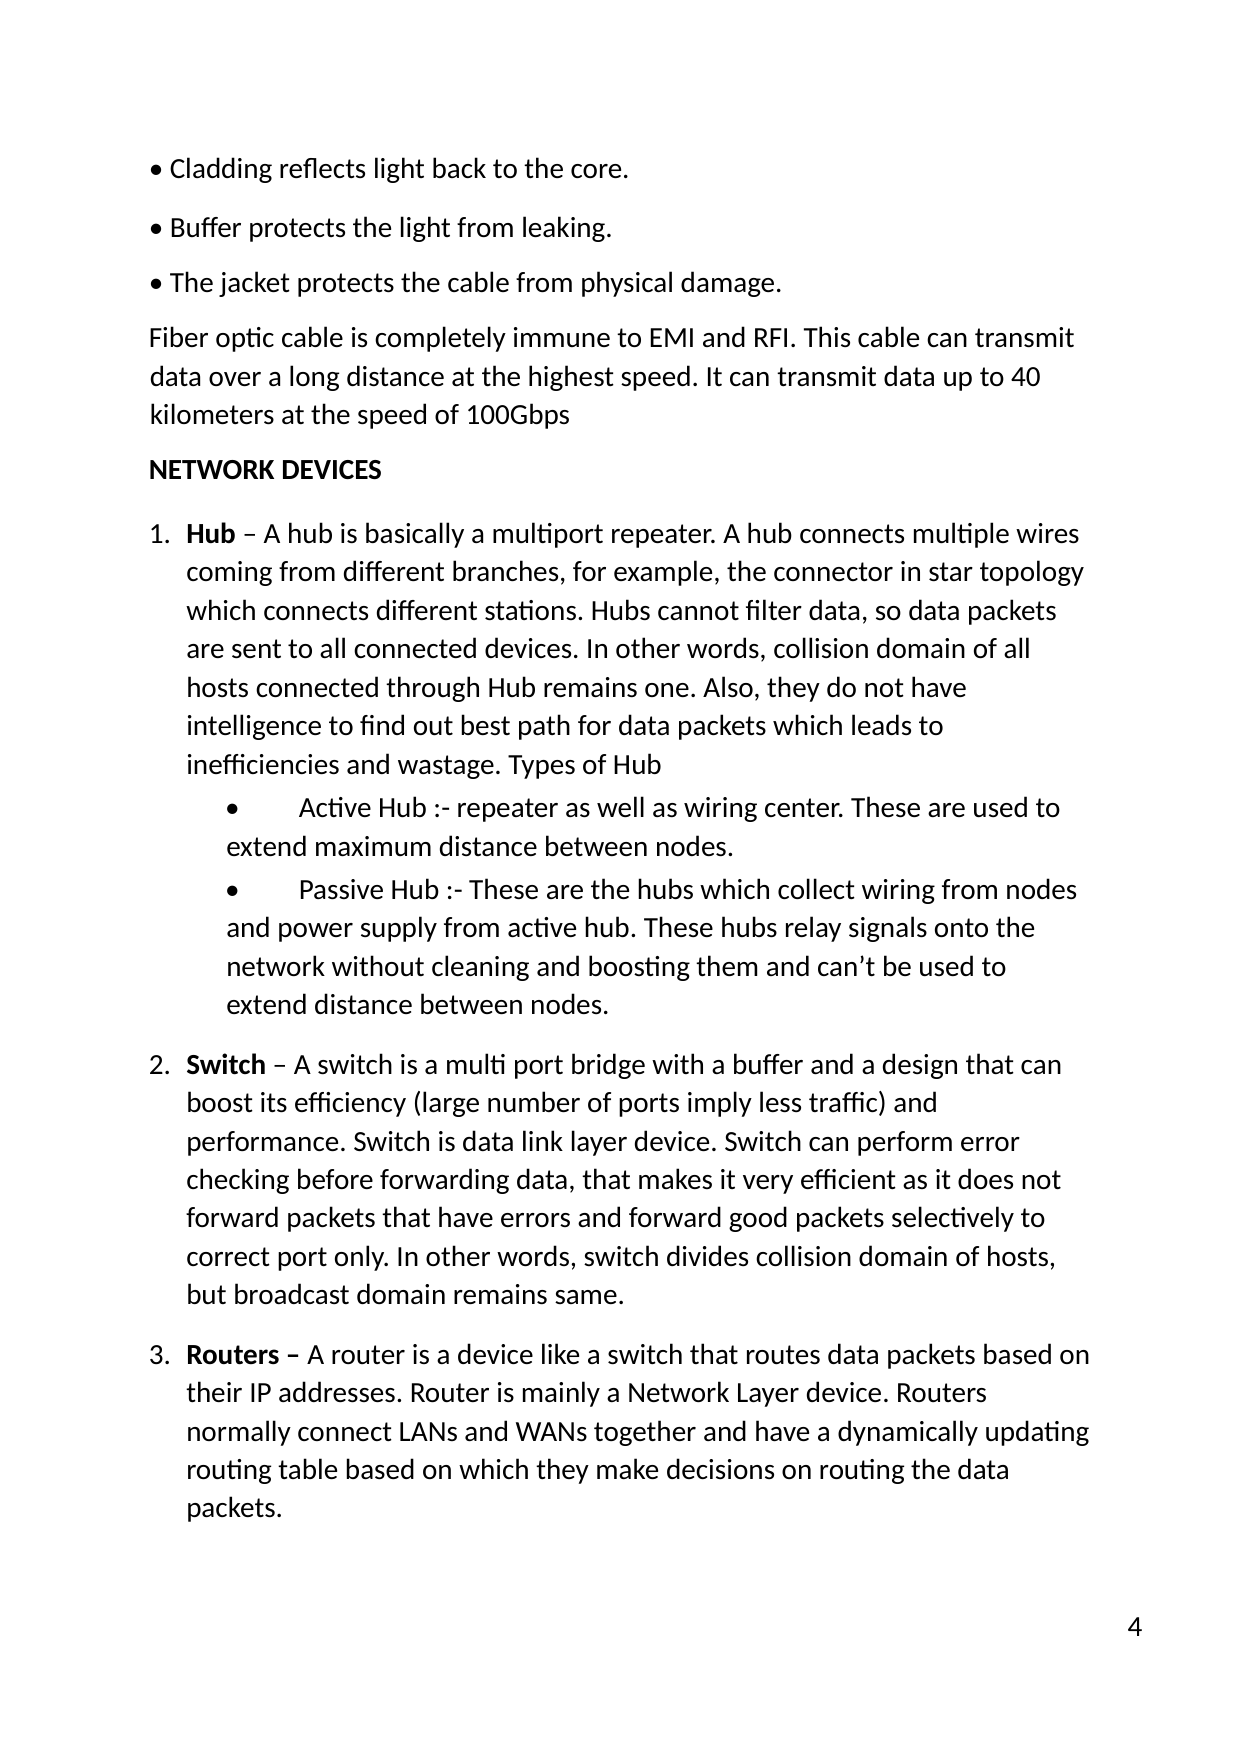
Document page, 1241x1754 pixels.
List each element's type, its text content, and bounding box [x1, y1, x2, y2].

list Active Hub :- repeater as well as wiring center. These are used to extend maximum distance between nodes. [225, 789, 1092, 863]
list Switch – A switch is a multi port bridge with a buffer and a design that can boost its efficiency (large number of ports imply less traffic) and performance. Switch is data link layer device. Switch can perform error checking before forwarding data, that makes it very efficient as it does not forward packets that have errors and forward good packets selectively to correct port only. In other words, switch divides collision domain of hosts, but broadcast domain remains same. [148, 1046, 1092, 1312]
text Fiber optic cable is completely immune to EMI and RFI. This cable can transmit data over a long distance at the highest speed. It can transmit data up to 40 kilometers at the speed of 100Gbps [148, 319, 1092, 432]
list Hub – A hub is basically a multiport repeater. A hub connects multiple wires coming from different branches, for example, the connector in star topology which connects different stations. Hubs cannot filter data, so data packets are sent to all connected devices. In other words, collision domain of all hosts connected through Hub remains one. Also, they do not have intelligence to find out best path for data packets which leads to inefficiencies and wastage. Types of Hub [148, 515, 1092, 781]
list Passive Hub :- These are the hubs which collect wiring from nodes and power supply from active hub. These hubs relay signals onto the network without cleaning and boosting them and can’t be used to extend distance between nodes. [225, 871, 1092, 1022]
subtitle NETWORK DEVICES [148, 451, 1219, 487]
list Cladding reflects light back to the core. [148, 150, 1092, 186]
list Buffer protects the light from leaking. [148, 209, 1092, 245]
list The jacket protects the cable from physical damage. [148, 264, 1092, 300]
list Routers – A router is a device like a switch that routes data packets based on their IP addresses. Router is mainly a Network Layer device. Routers normally connect LANs and WANs together and have a dynamically updating routing table based on which they make decisions on routing the data packets. [148, 1336, 1092, 1525]
